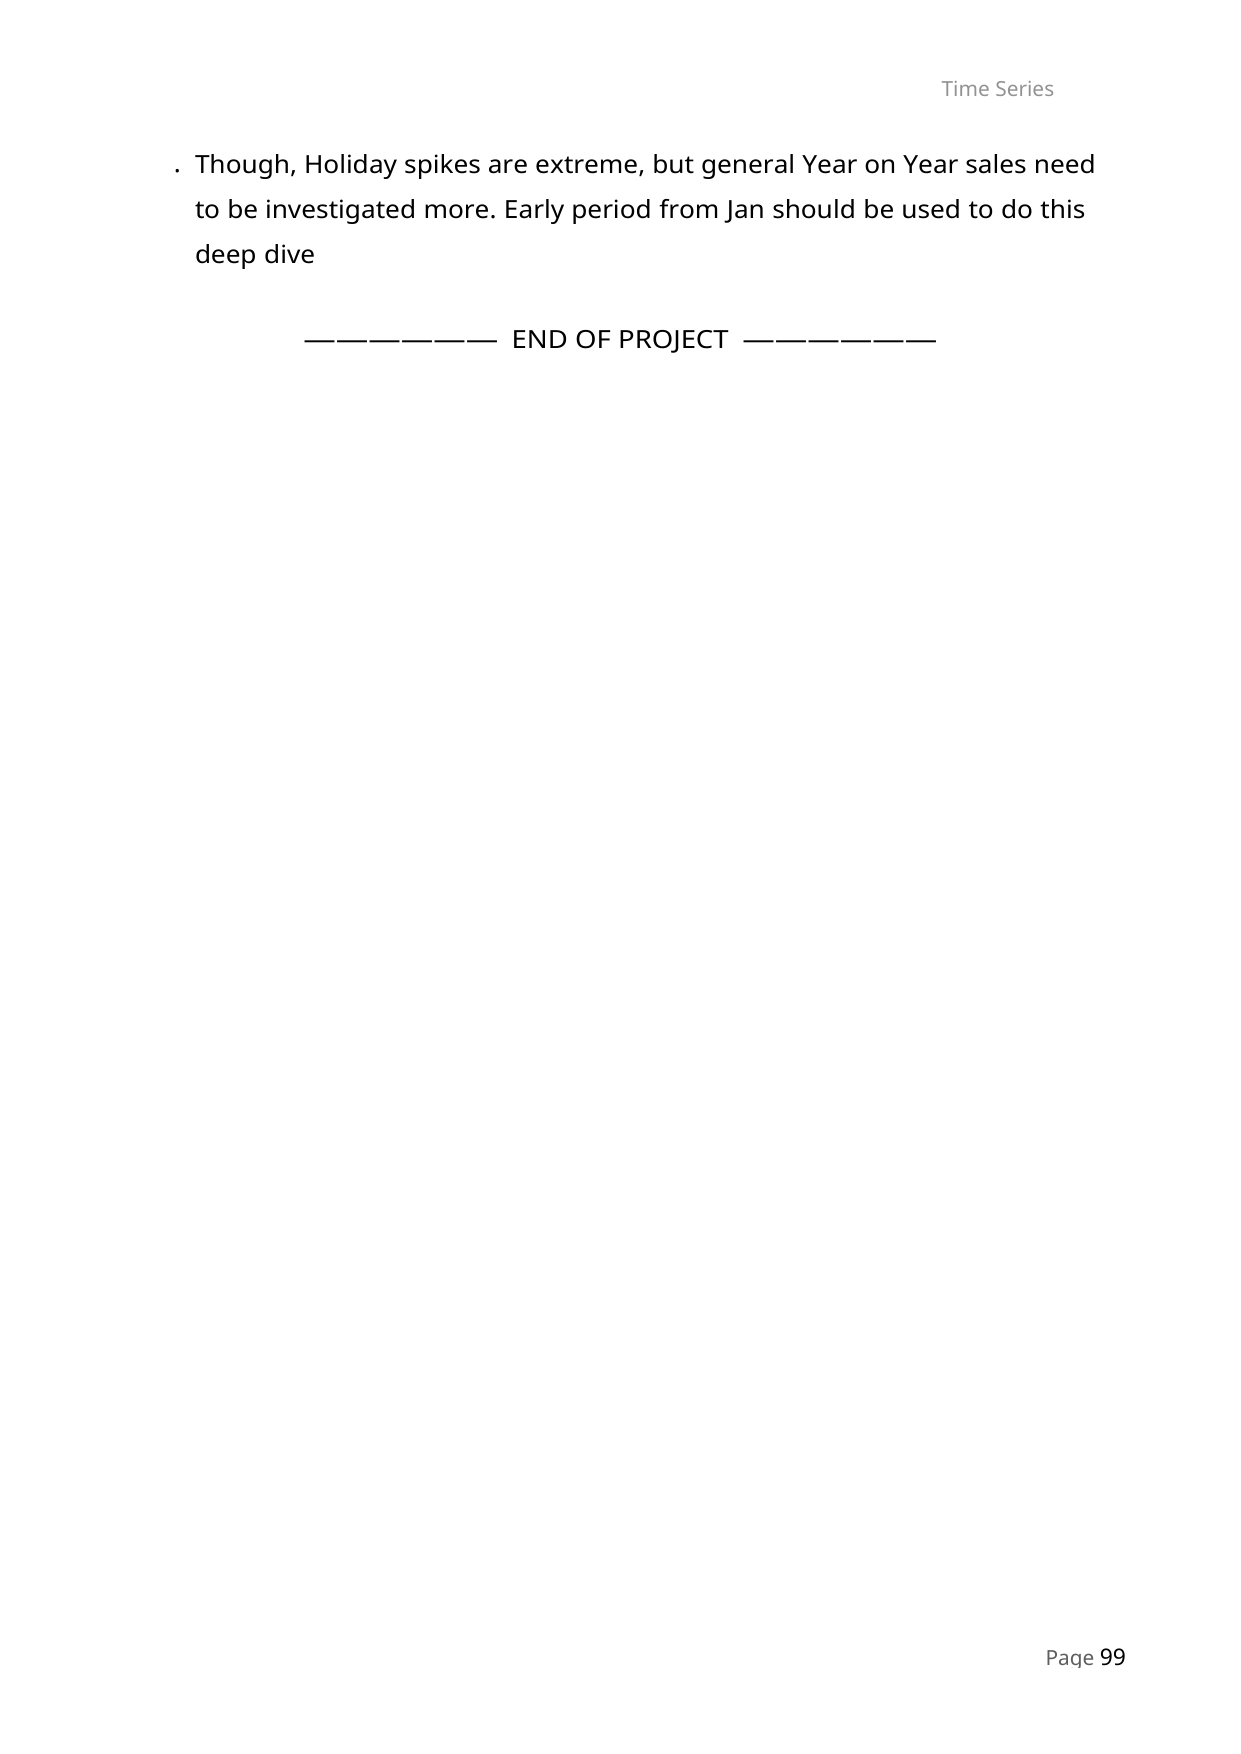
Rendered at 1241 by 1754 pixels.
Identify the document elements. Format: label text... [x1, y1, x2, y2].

text —————— END OF PROJECT —————— [106, 322, 1134, 356]
list Though, Holiday spikes are extreme, but general Year on Year sales need to be investigated more. Early period from Jan should be used to do this deep dive [174, 146, 1108, 271]
